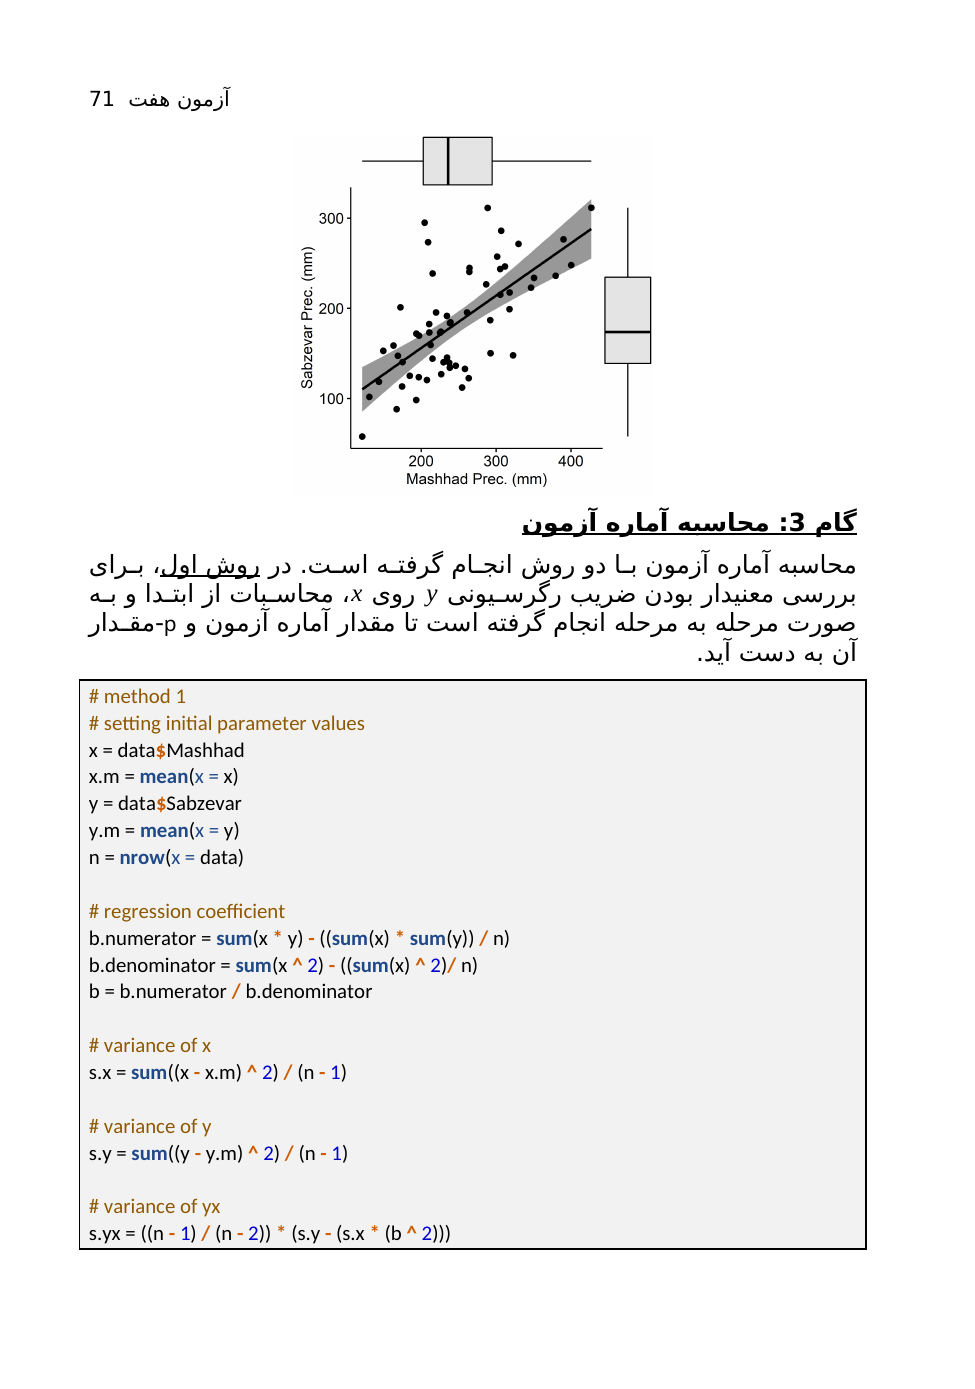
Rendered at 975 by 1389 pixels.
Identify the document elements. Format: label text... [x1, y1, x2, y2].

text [80, 681, 865, 1248]
picture [292, 135, 653, 496]
text گام 3: محاسبه آماره آزمون [89, 508, 857, 537]
text محاسبه آماره آزمون با دو روش انجام گرفته است. در روش اول، برای بررسی معنی‏دار بودن ضریب رگرسیونی روی ، محاسبات از ابتدا و به صورت مرحله به مرحله انجام گرفته است تا مقدار آماره آزمون و p-مقدار آن به دست آید. [89, 550, 857, 667]
